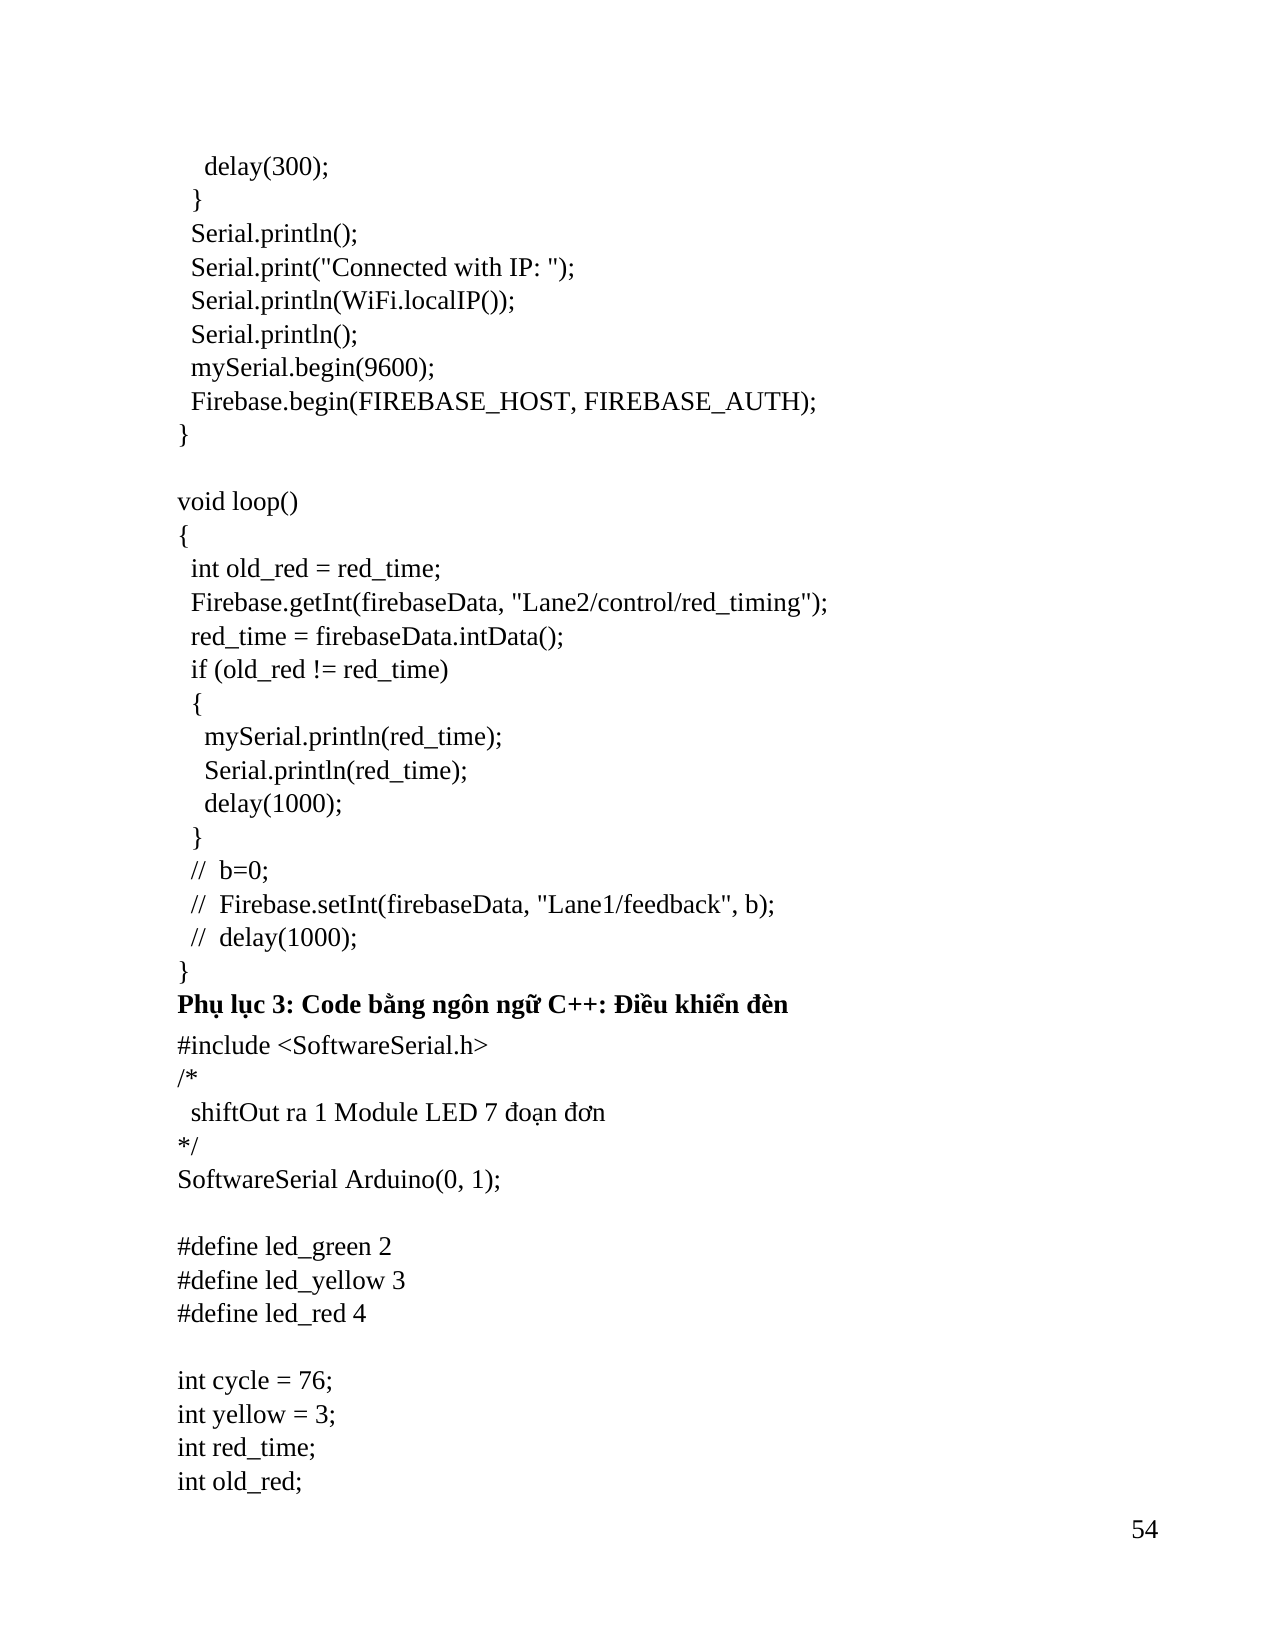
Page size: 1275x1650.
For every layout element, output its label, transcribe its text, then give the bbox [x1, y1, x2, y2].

text */ [177, 1129, 1158, 1161]
text } [177, 183, 1158, 215]
text shiftOut ra 1 Module LED 7 đoạn đơn [177, 1096, 1158, 1127]
text { [177, 519, 1158, 550]
text if (old_red != red_time) [177, 653, 1158, 684]
text int old_red; [177, 1465, 1158, 1496]
text int cycle = 76; [177, 1364, 1158, 1396]
text #define led_red 4 [177, 1297, 1158, 1328]
text Serial.println(WiFi.localIP()); [177, 284, 1158, 315]
text #include <SoftwareSerial.h> [177, 1029, 1158, 1060]
text { [177, 687, 1158, 718]
text // delay(1000); [177, 921, 1158, 953]
text Serial.print("Connected with IP: "); [177, 251, 1158, 282]
text #define led_green 2 [177, 1230, 1158, 1261]
text red_time = firebaseData.intData(); [177, 619, 1158, 651]
text Firebase.begin(FIREBASE_HOST, FIREBASE_AUTH); [177, 385, 1158, 416]
text int old_red = red_time; [177, 552, 1158, 584]
text Serial.println(red_time); [177, 754, 1158, 785]
text // b=0; [177, 854, 1158, 886]
text } [177, 955, 1158, 986]
text void loop() [177, 485, 1158, 517]
text /* [177, 1062, 1158, 1094]
text Serial.println(); [177, 318, 1158, 349]
text } [177, 821, 1158, 852]
text Firebase.getInt(firebaseData, "Lane2/control/red_timing"); [177, 586, 1158, 617]
text #define led_yellow 3 [177, 1264, 1158, 1295]
text int red_time; [177, 1431, 1158, 1463]
text Serial.println(); [177, 217, 1158, 248]
text } [177, 418, 1158, 449]
text mySerial.begin(9600); [177, 351, 1158, 382]
text // Firebase.setInt(firebaseData, "Lane1/feedback", b); [177, 888, 1158, 919]
subtitle Phụ lục 3: Code bằng ngôn ngữ C++: Điều khiển đèn [177, 988, 1158, 1020]
text int yellow = 3; [177, 1398, 1158, 1429]
text SoftwareSerial Arduino(0, 1); [177, 1163, 1158, 1194]
text delay(300); [177, 150, 1158, 181]
text delay(1000); [177, 787, 1158, 818]
text mySerial.println(red_time); [177, 720, 1158, 751]
